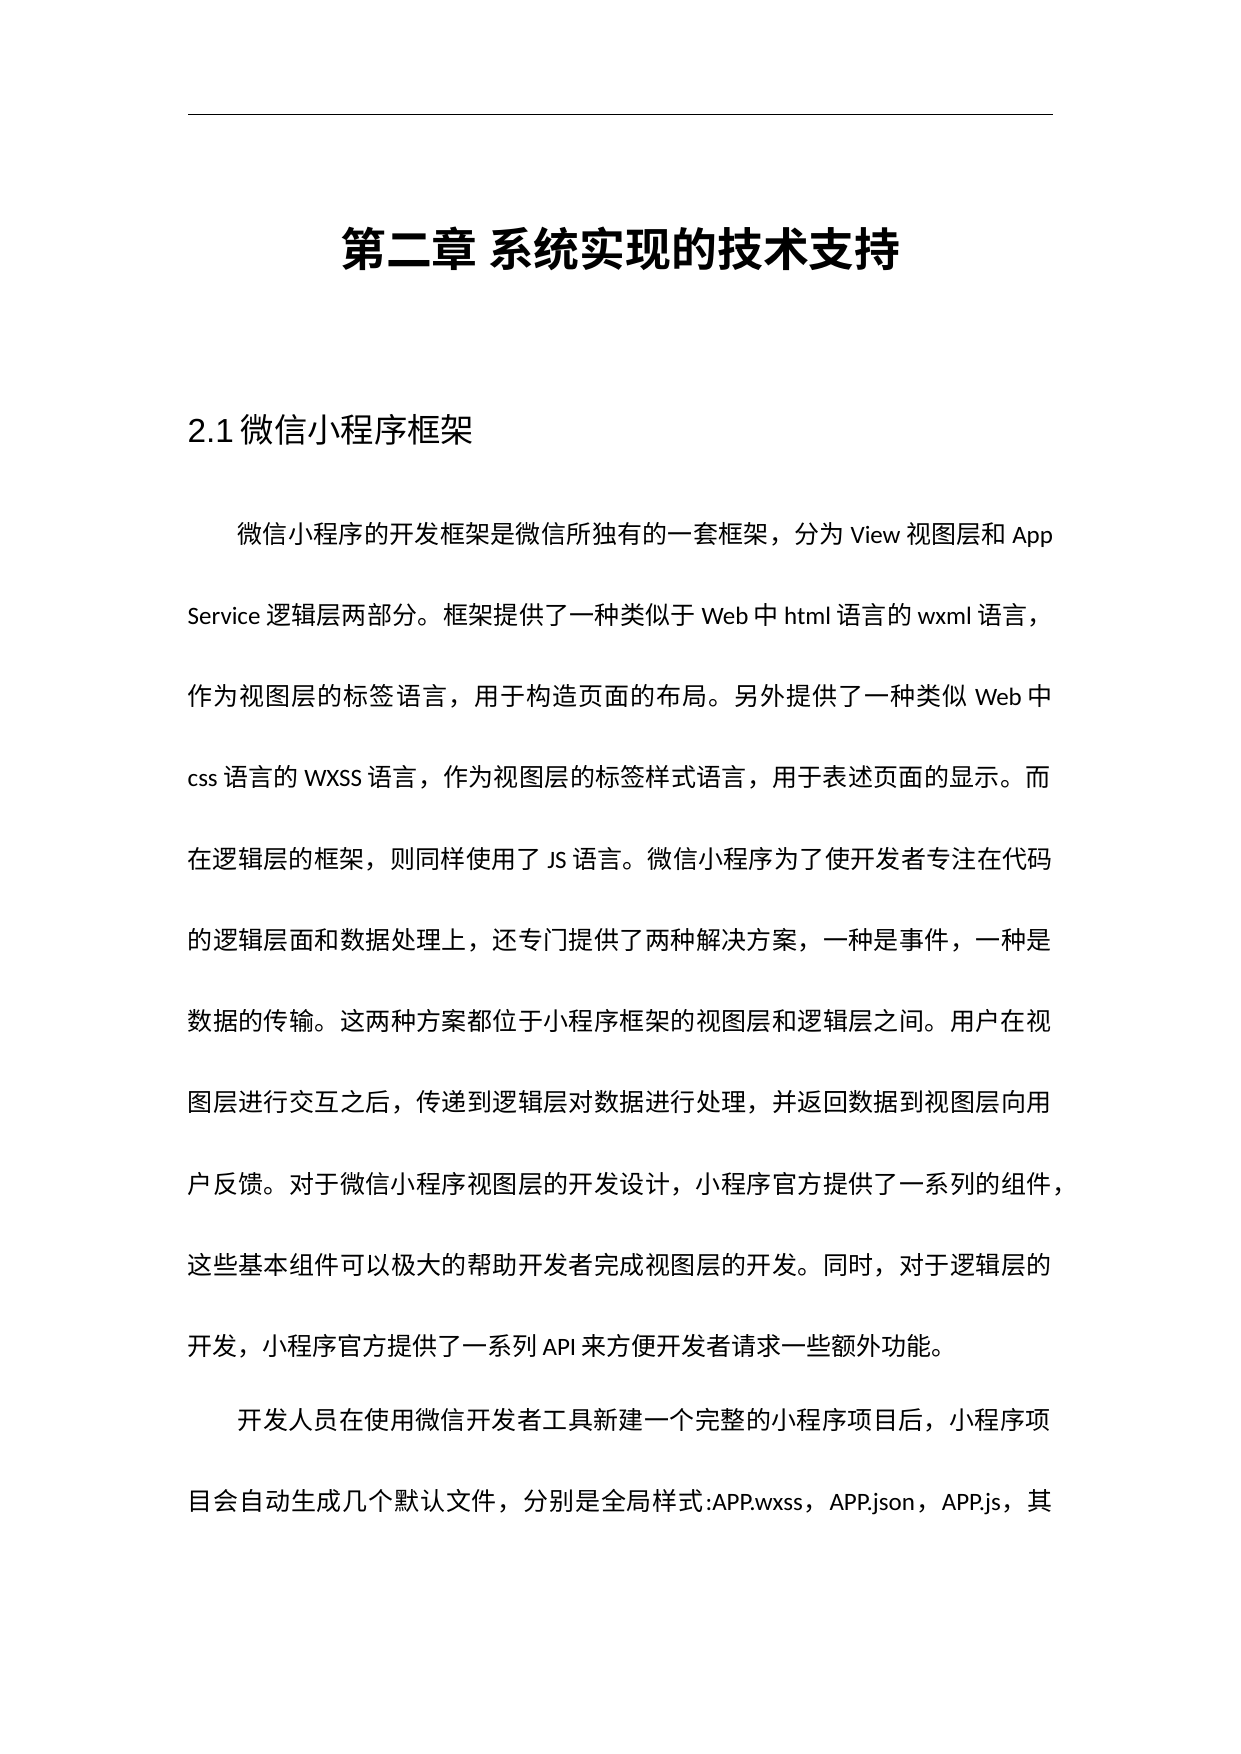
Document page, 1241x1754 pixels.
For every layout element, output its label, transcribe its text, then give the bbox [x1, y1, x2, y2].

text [187, 1386, 1053, 1532]
text 微信小程序的开发框架是微信所独有的一套框架，分为View视图层和App Service逻辑层两部分。框架提供了一种类似于Web中html语言的wxml语言，作为视图层的标签语言，用于构造页面的布局。另外提供了一种类似Web中css语言的WXSS语言，作为视图层的标签样式语言，用于表述页面的显示。而在逻辑层的框架，则同样使用了JS语言。微信小程序为了使开发者专注在代码的逻辑层面和数据处理上，还专门提供了两种解决方案，一种是事件，一种是数据的传输。这两种方案都位于小程序框架的视图层和逻辑层之间。用户在视图层进行交互之后，传递到逻辑层对数据进行处理，并返回数据到视图层向用户反馈。对于微信小程序视图层的开发设计，小程序官方提供了一系列的组件，这些基本组件可以极大的帮助开发者完成视图层的开发。同时，对于逻辑层的开发，小程序官方提供了一系列API来方便开发者请求一些额外功能。 [187, 500, 1053, 1377]
subtitle 第二章 系统实现的技术支持 [187, 197, 1053, 295]
subtitle 2.1微信小程序框架 [187, 396, 1053, 461]
